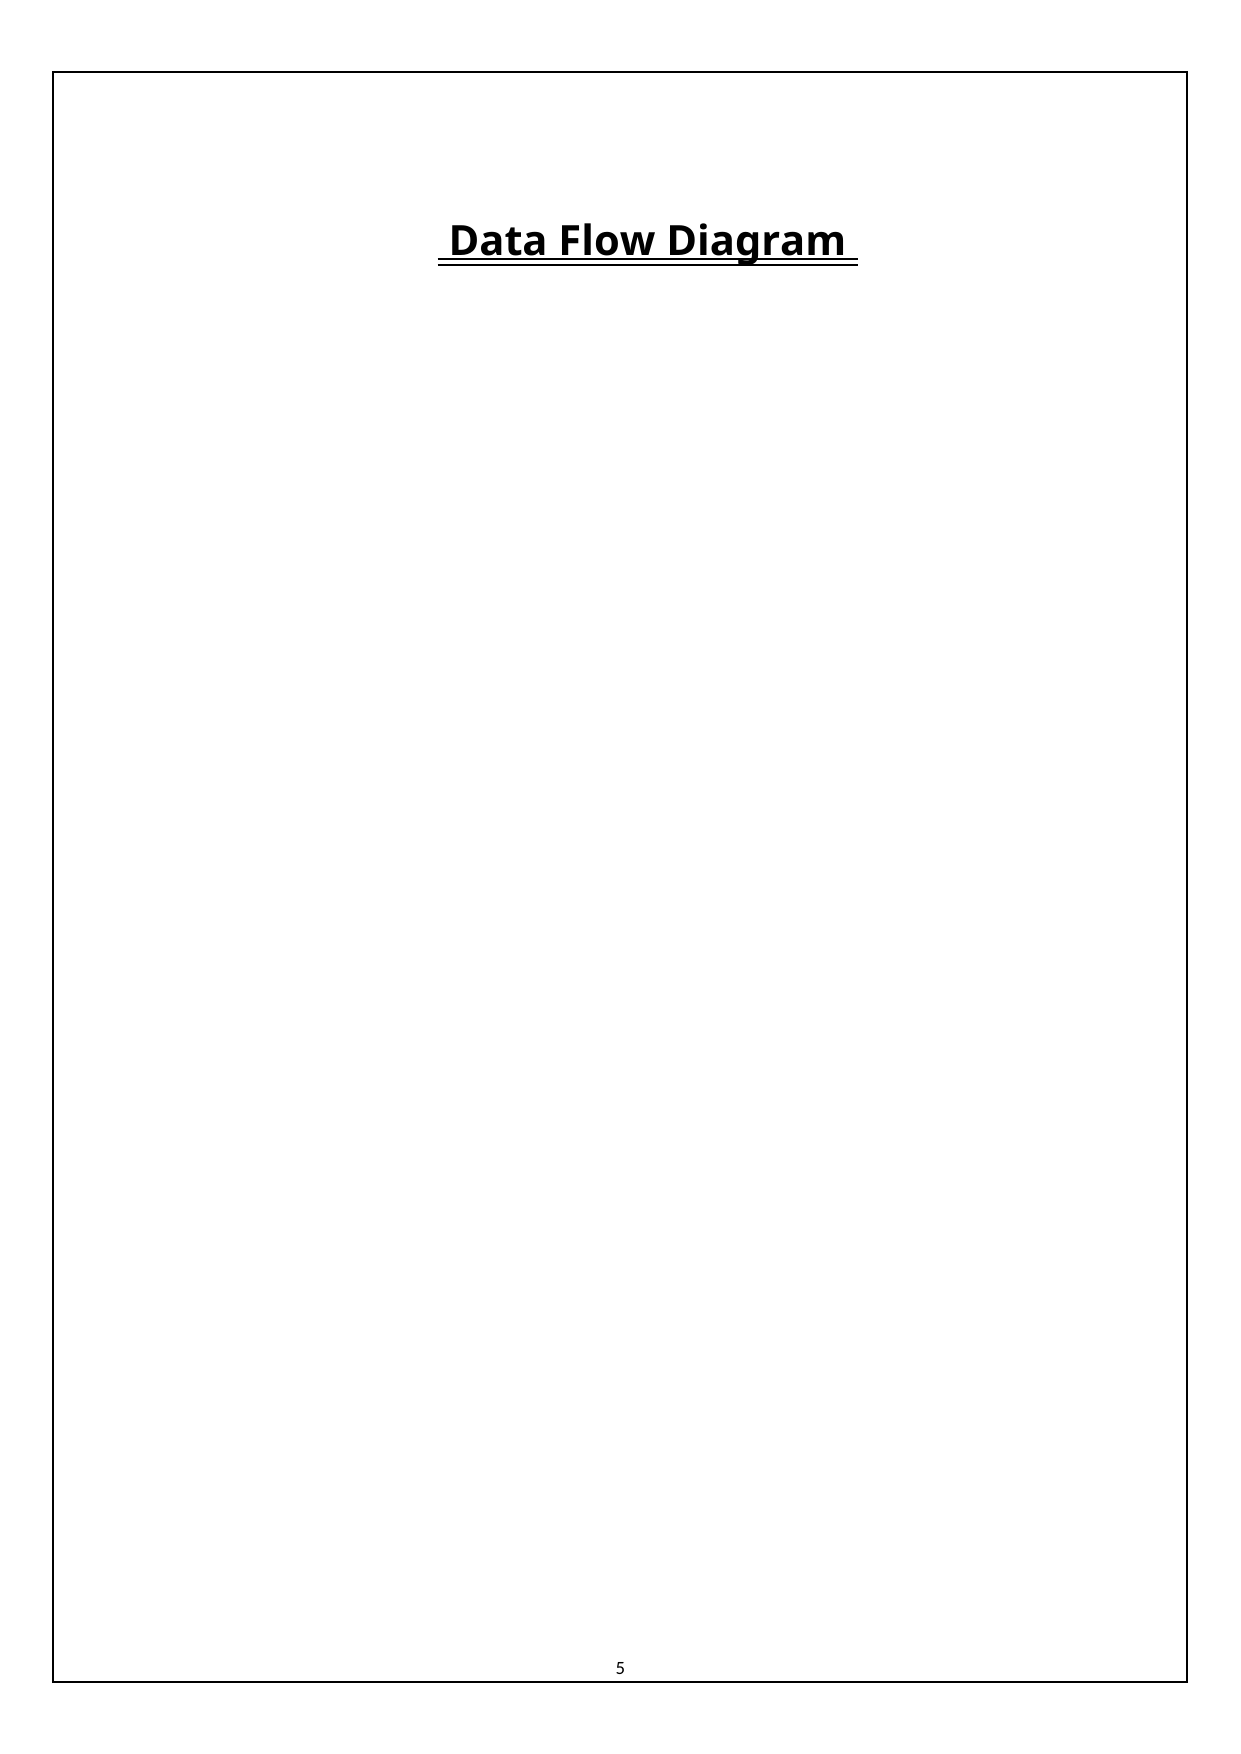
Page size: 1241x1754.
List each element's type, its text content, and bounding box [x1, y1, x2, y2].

text Data Flow Diagram [75, 211, 1165, 268]
